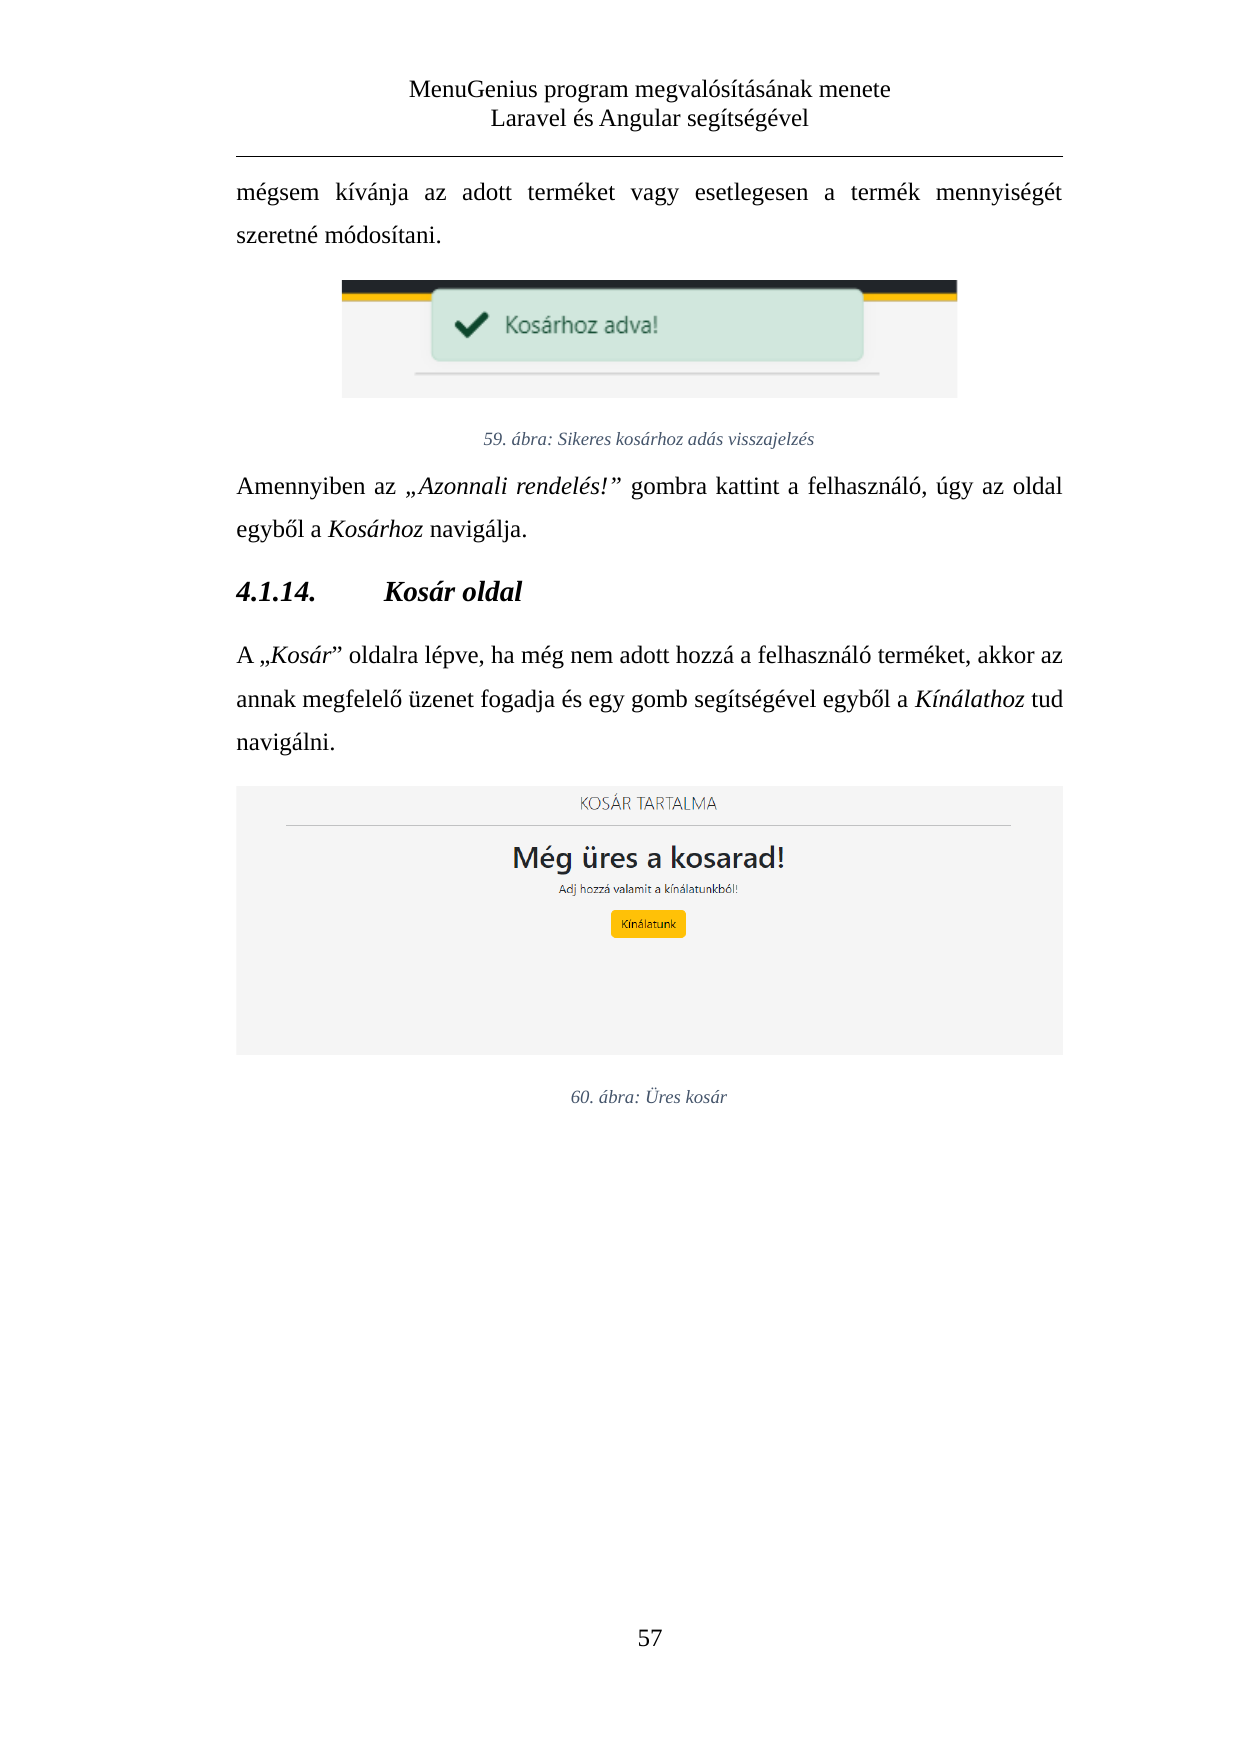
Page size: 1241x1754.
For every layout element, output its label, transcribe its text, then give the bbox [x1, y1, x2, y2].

text 59. ábra: Sikeres kosárhoz adás visszajelzés [236, 428, 1063, 450]
text Amennyiben az „Azonnali rendelés!” gombra kattint a felhasználó, úgy az oldal egyből a Kosárhoz navigálja. [236, 471, 1063, 543]
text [236, 177, 1063, 249]
picture [341, 280, 958, 398]
subtitle Kosár oldal [236, 574, 1063, 607]
picture [236, 786, 1063, 1055]
text A „Kosár” oldalra lépve, ha még nem adott hozzá a felhasználó terméket, akkor az annak megfelelő üzenet fogadja és egy gomb segítségével egyből a Kínálathoz tud navigálni. [236, 641, 1063, 756]
text 60. ábra: Üres kosár [236, 1086, 1063, 1107]
